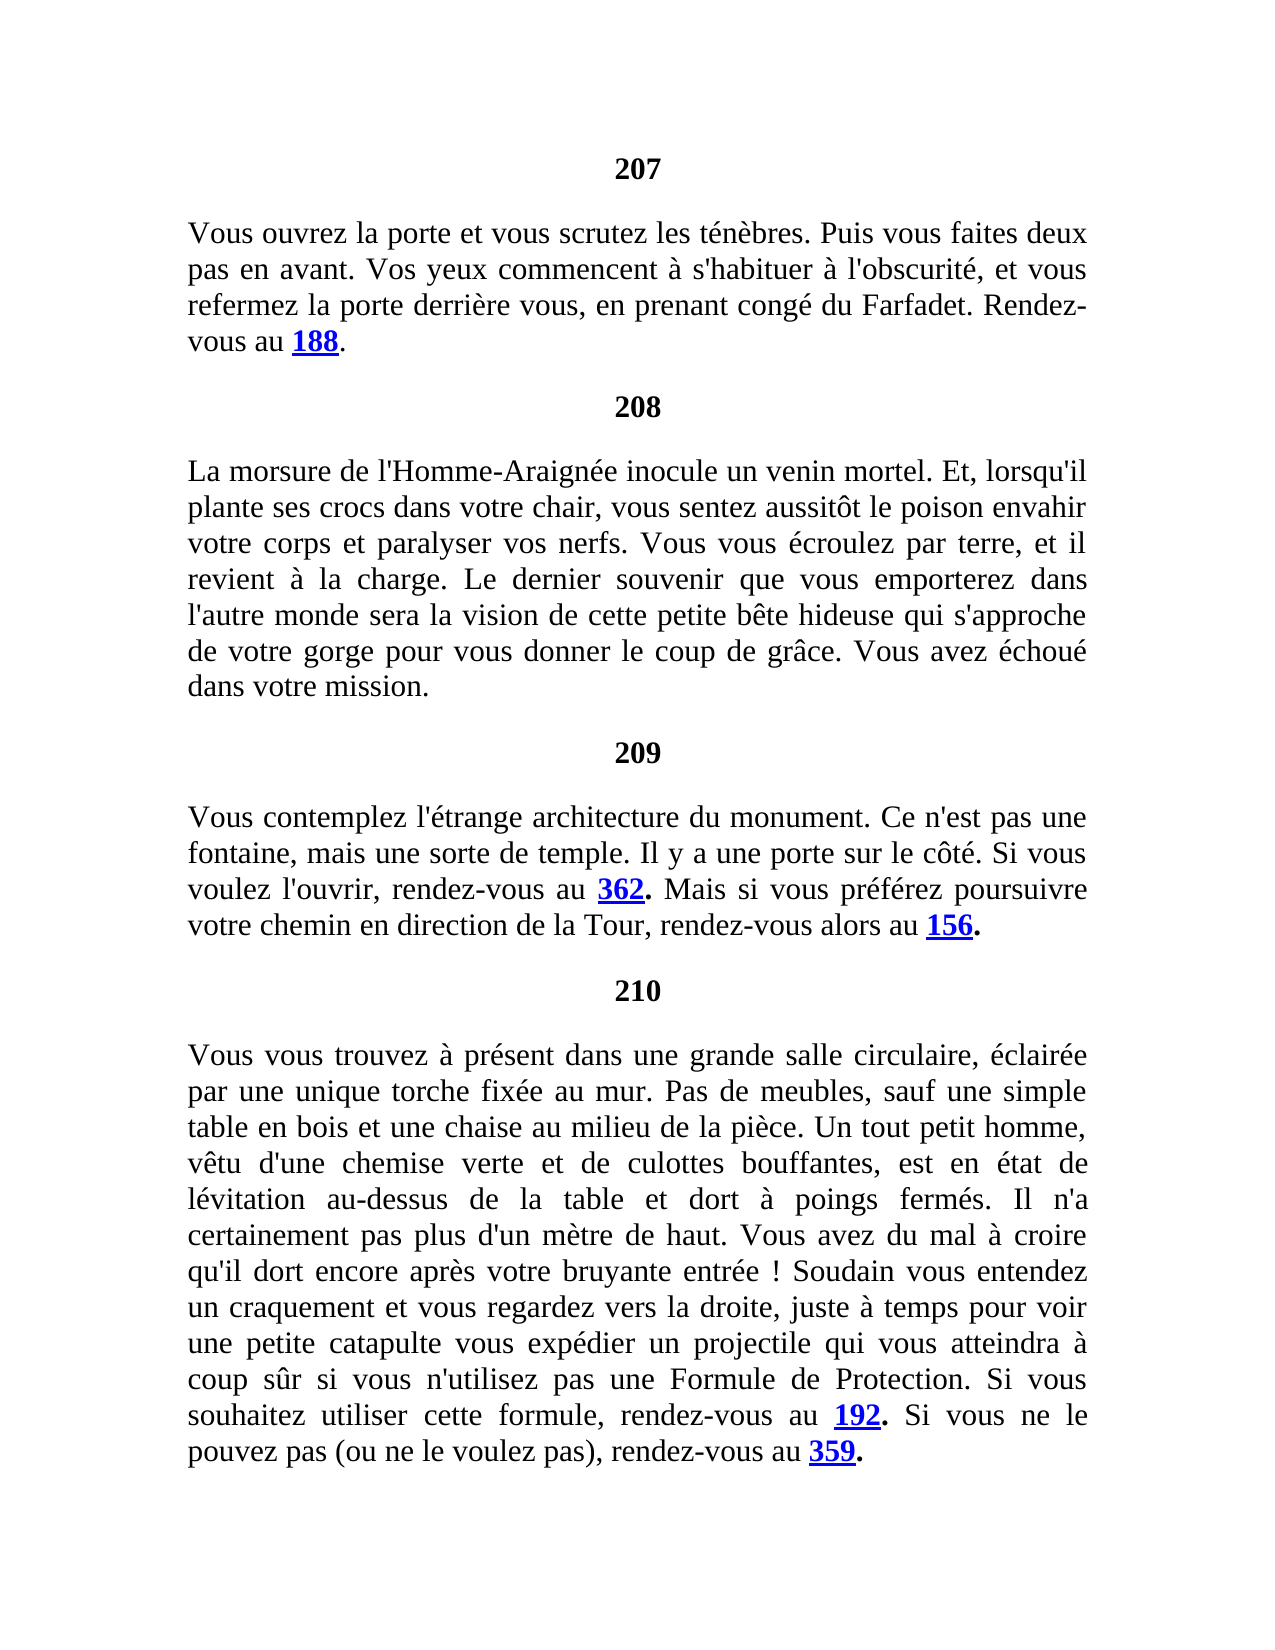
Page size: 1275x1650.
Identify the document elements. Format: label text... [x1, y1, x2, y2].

text Vous ouvrez la porte et vous scrutez les ténèbres. Puis vous faites deux pas en avant. Vos yeux commencent à s'habituer à l'obscurité, et vous refermez la porte derrière vous, en prenant congé du Farfadet. Rendez- vous au 188. [187, 214, 1088, 358]
text Vous contemplez l'étrange architecture du monument. Ce n'est pas une fontaine, mais une sorte de temple. Il y a une porte sur le côté. Si vous voulez l'ouvrir, rendez-vous au 362. Mais si vous préférez poursuivre votre chemin en direction de la Tour, rendez-vous alors au 156. [187, 798, 1088, 942]
subtitle 208 [171, 388, 1105, 424]
text La morsure de l'Homme-Araignée inocule un venin mortel. Et, lorsqu'il plante ses crocs dans votre chair, vous sentez aussitôt le poison envahir votre corps et paralyser vos nerfs. Vous vous écroulez par terre, et il revient à la charge. Le dernier souvenir que vous emporterez dans l'autre monde sera la vision de cette petite bête hideuse qui s'approche de votre gorge pour vous donner le coup de grâce. Vous avez échoué dans votre mission. [187, 452, 1088, 704]
text Vous vous trouvez à présent dans une grande salle circulaire, éclairée par une unique torche fixée au mur. Pas de meubles, sauf une simple table en bois et une chaise au milieu de la pièce. Un tout petit homme, vêtu d'une chemise verte et de culottes bouffantes, est en état de lévitation au-dessus de la table et dort à poings fermés. Il n'a certainement pas plus d'un mètre de haut. Vous avez du mal à croire qu'il dort encore après votre bruyante entrée ! Soudain vous entendez un craquement et vous regardez vers la droite, juste à temps pour voir une petite catapulte vous expédier un projectile qui vous atteindra à coup sûr si vous n'utilisez pas une Formule de Protection. Si vous souhaitez utiliser cette formule, rendez-vous au 192. Si vous ne le pouvez pas (ou ne le voulez pas), rendez-vous au 359. [187, 1036, 1088, 1468]
subtitle 210 [171, 972, 1105, 1008]
subtitle 209 [171, 734, 1105, 770]
subtitle 207 [171, 150, 1105, 186]
